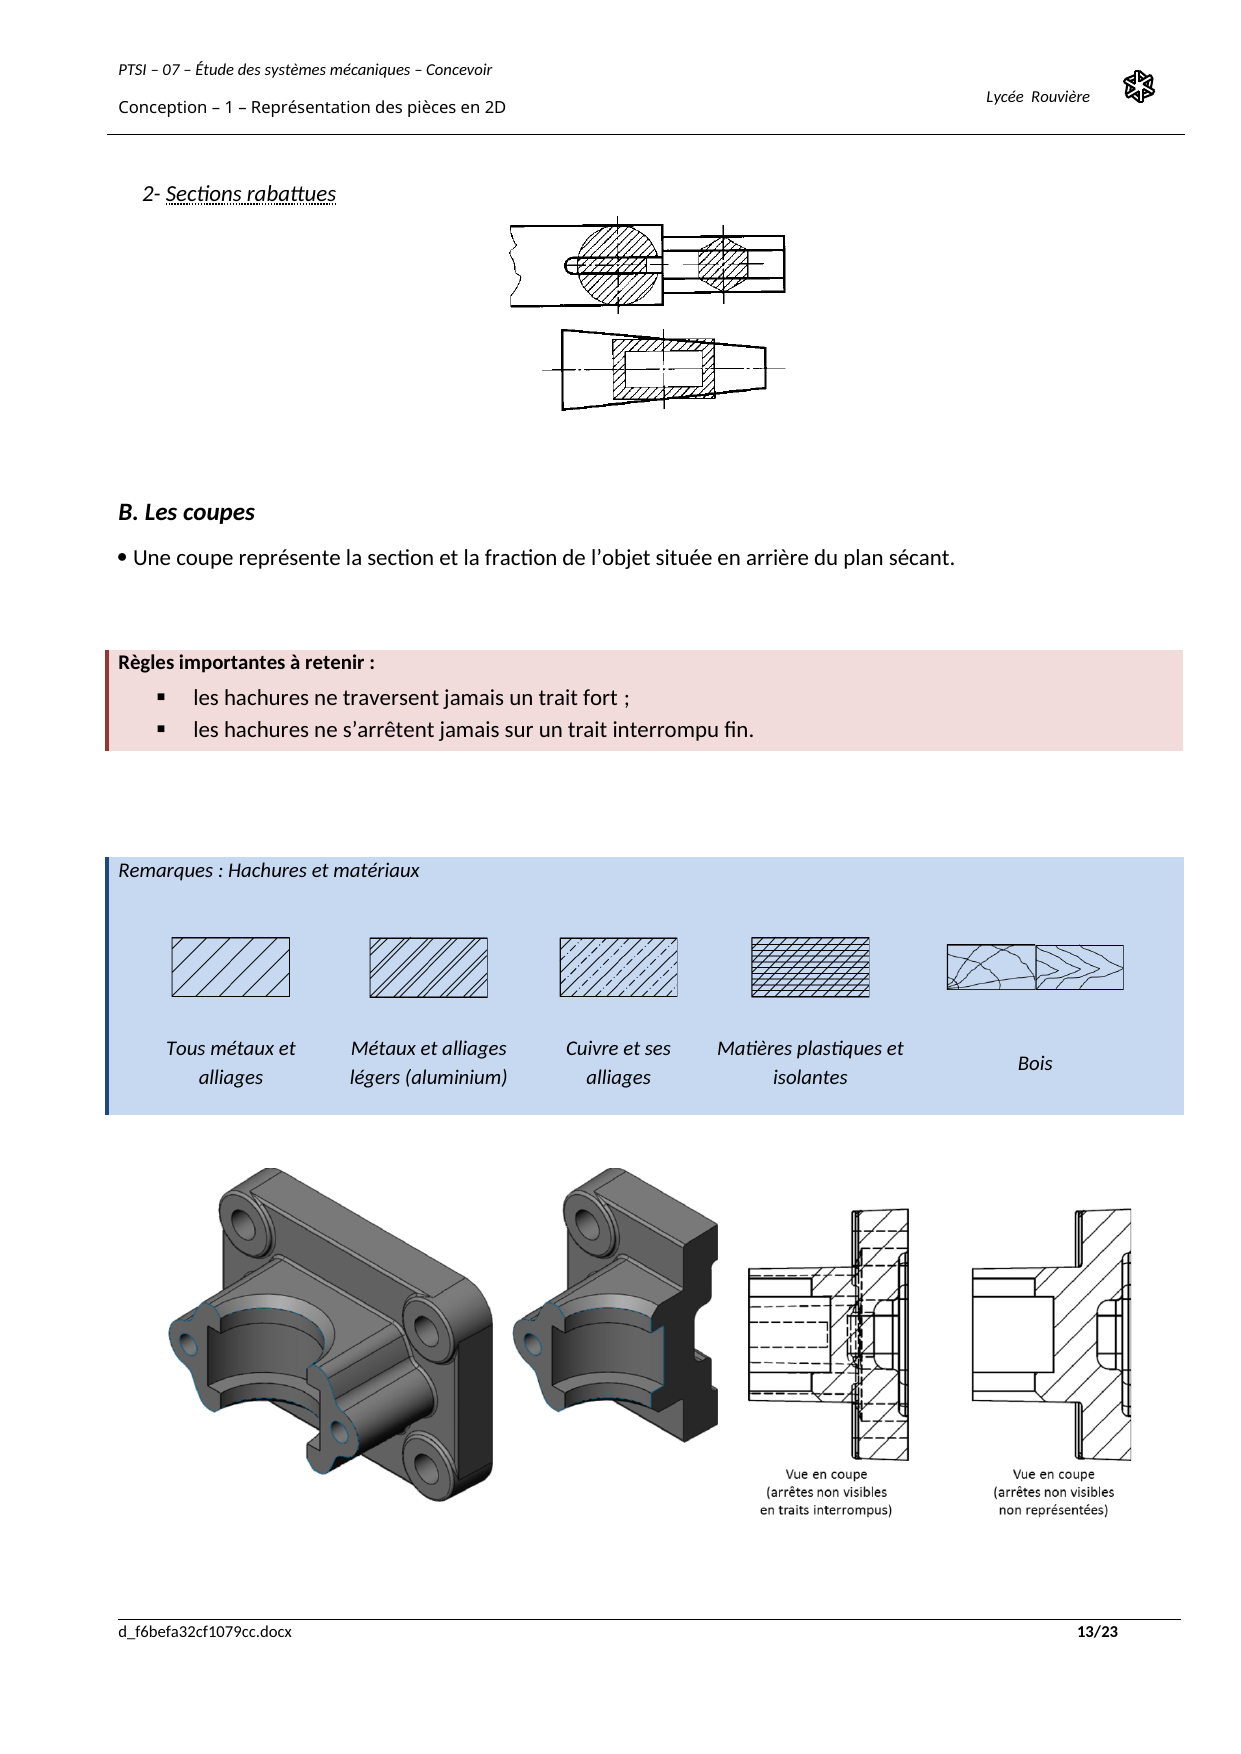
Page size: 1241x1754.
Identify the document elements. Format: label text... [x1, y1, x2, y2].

picture [501, 215, 799, 418]
subtitle Les coupes [118, 496, 1181, 527]
subtitle Sections rabattues [118, 179, 1181, 207]
table_header Règles importantes à retenir : les hachures ne traversent jamais un trait fort ; les hachures ne s’arrêtent jamais sur un trait interrompu fin. [109, 650, 1183, 751]
picture [171, 937, 290, 997]
picture [369, 936, 488, 998]
picture [946, 944, 1124, 990]
picture [559, 937, 678, 997]
picture [751, 936, 870, 998]
table_header Remarques : Hachures et matériaux [109, 857, 1184, 1115]
picture [168, 1168, 1132, 1528]
text Une coupe représente la section et la fraction de l’objet située en arrière du plan sécant. [118, 543, 1181, 572]
